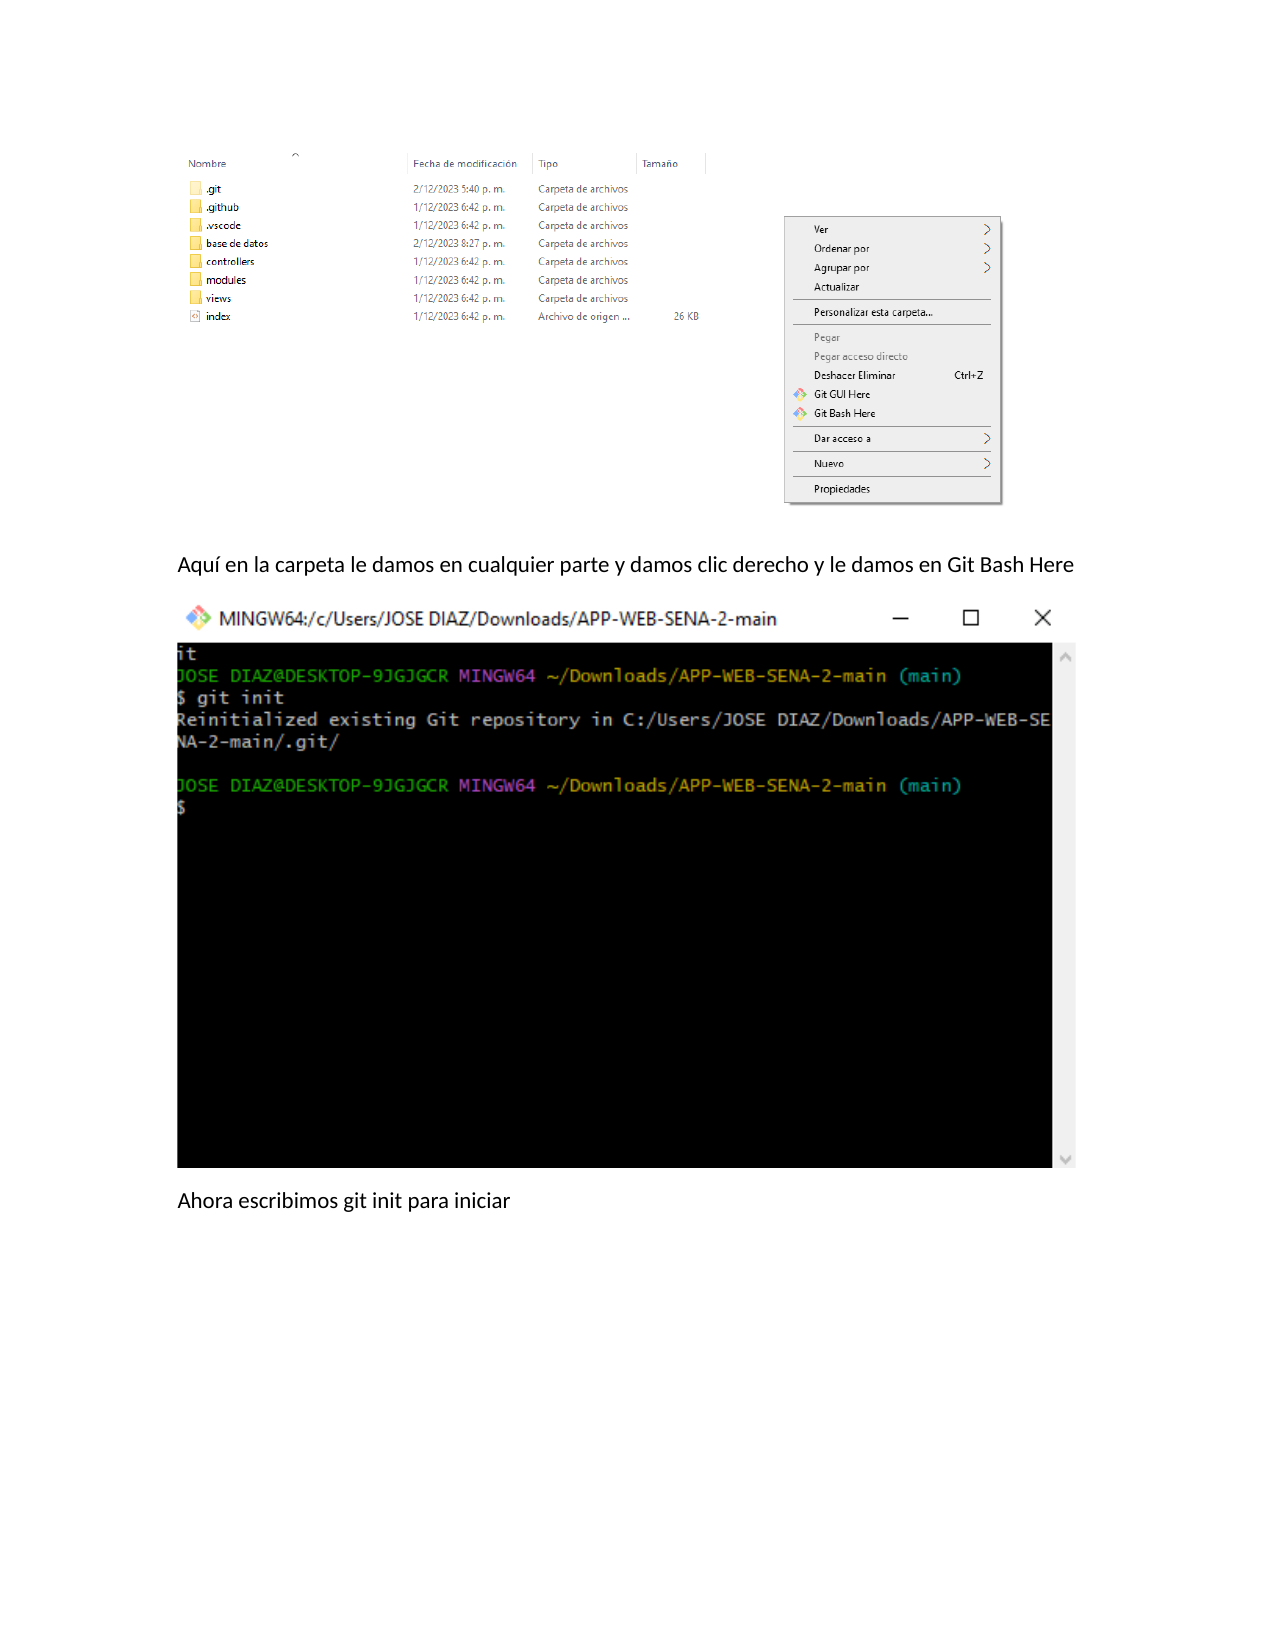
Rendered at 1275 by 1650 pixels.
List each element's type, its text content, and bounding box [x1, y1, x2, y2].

picture [177, 597, 1076, 1168]
picture [177, 147, 1098, 532]
text Ahora escribimos git init para iniciar [177, 1186, 1098, 1214]
text Aquí en la carpeta le damos en cualquier parte y damos clic derecho y le damos en Git Bash Here [177, 550, 1098, 578]
